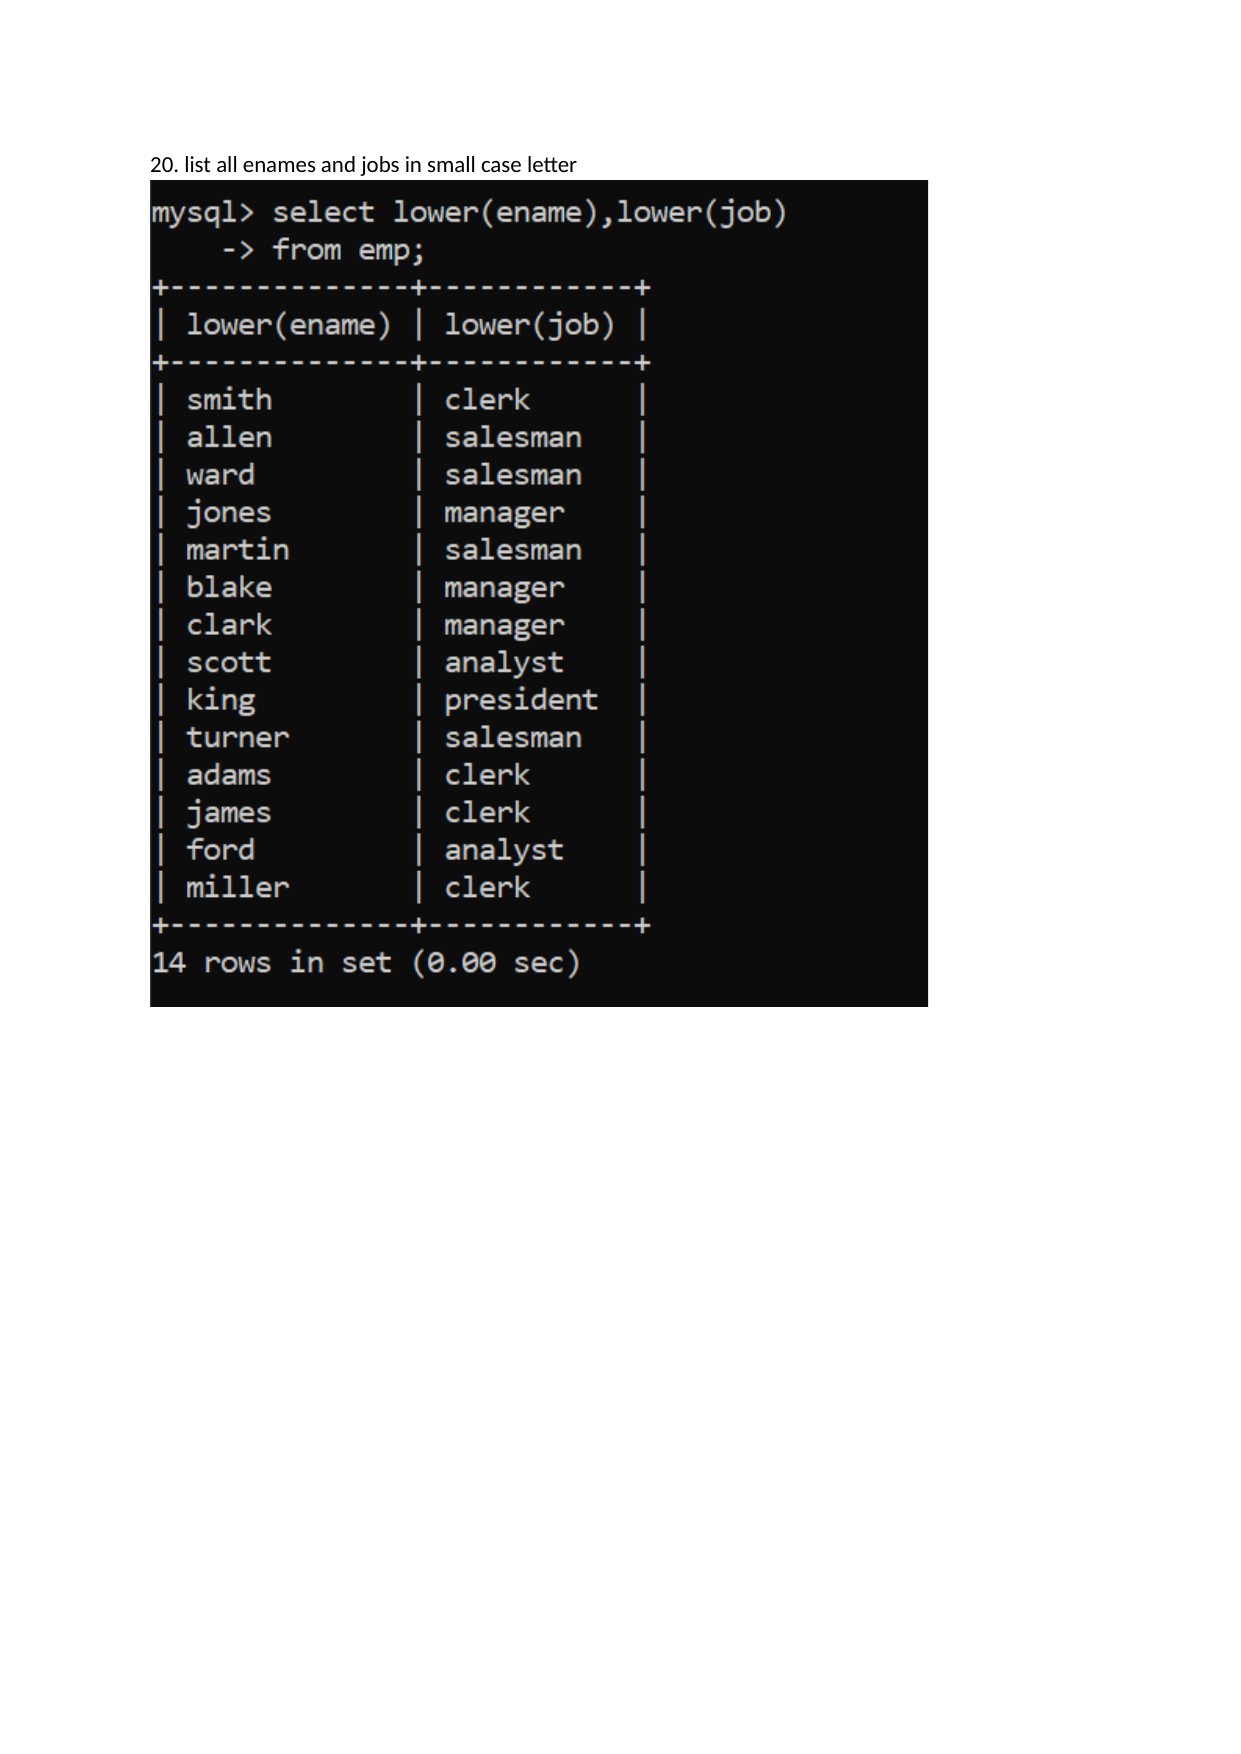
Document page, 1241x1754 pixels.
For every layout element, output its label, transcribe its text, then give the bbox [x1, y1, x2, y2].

picture [150, 180, 929, 1007]
